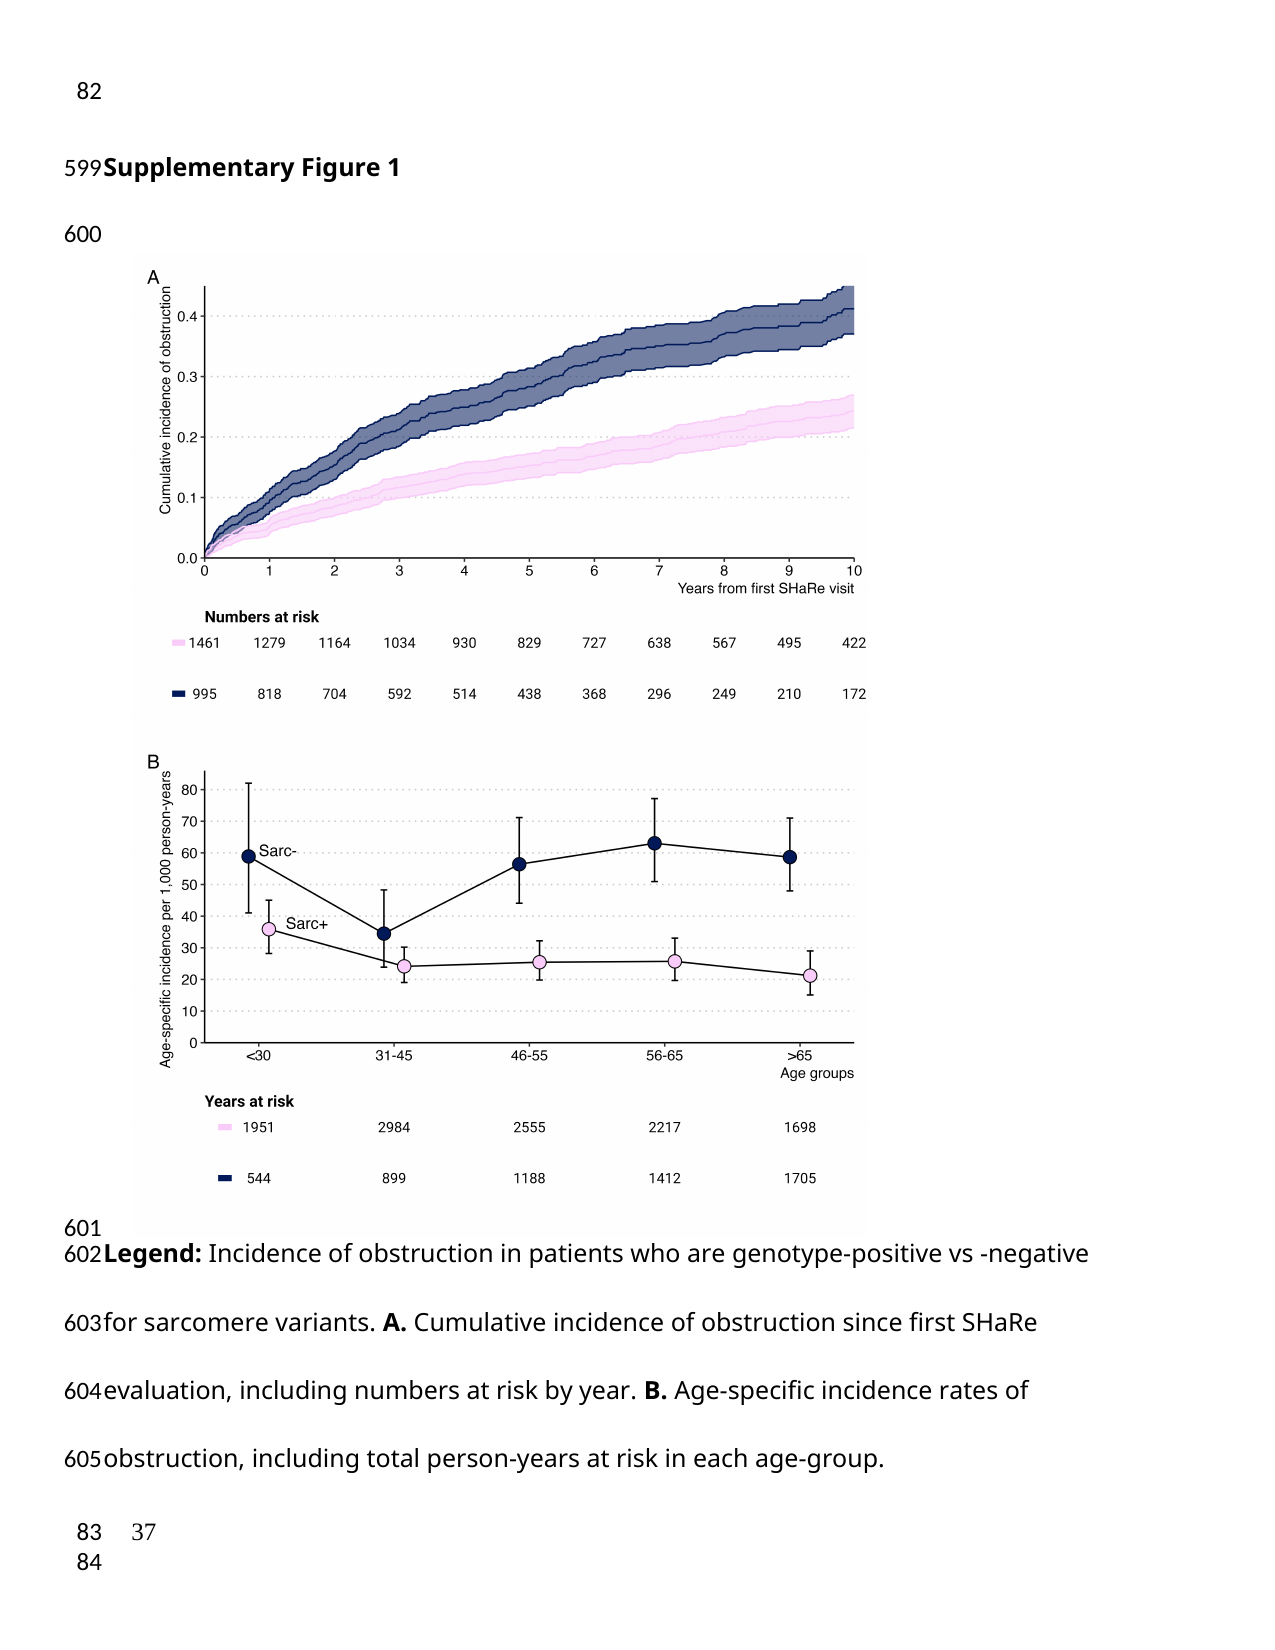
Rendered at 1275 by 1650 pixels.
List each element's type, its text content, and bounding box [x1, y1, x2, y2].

text Legend: Incidence of obstruction in patients who are genotype-positive vs -negative for sarcomere variants. A. Cumulative incidence of obstruction since first SHaRe evaluation, including numbers at risk by year. B. Age-specific incidence rates of obstruction, including total person-years at risk in each age-group. [103, 1236, 1125, 1474]
text Supplementary Figure 1 [103, 150, 1125, 184]
picture [131, 252, 870, 1237]
